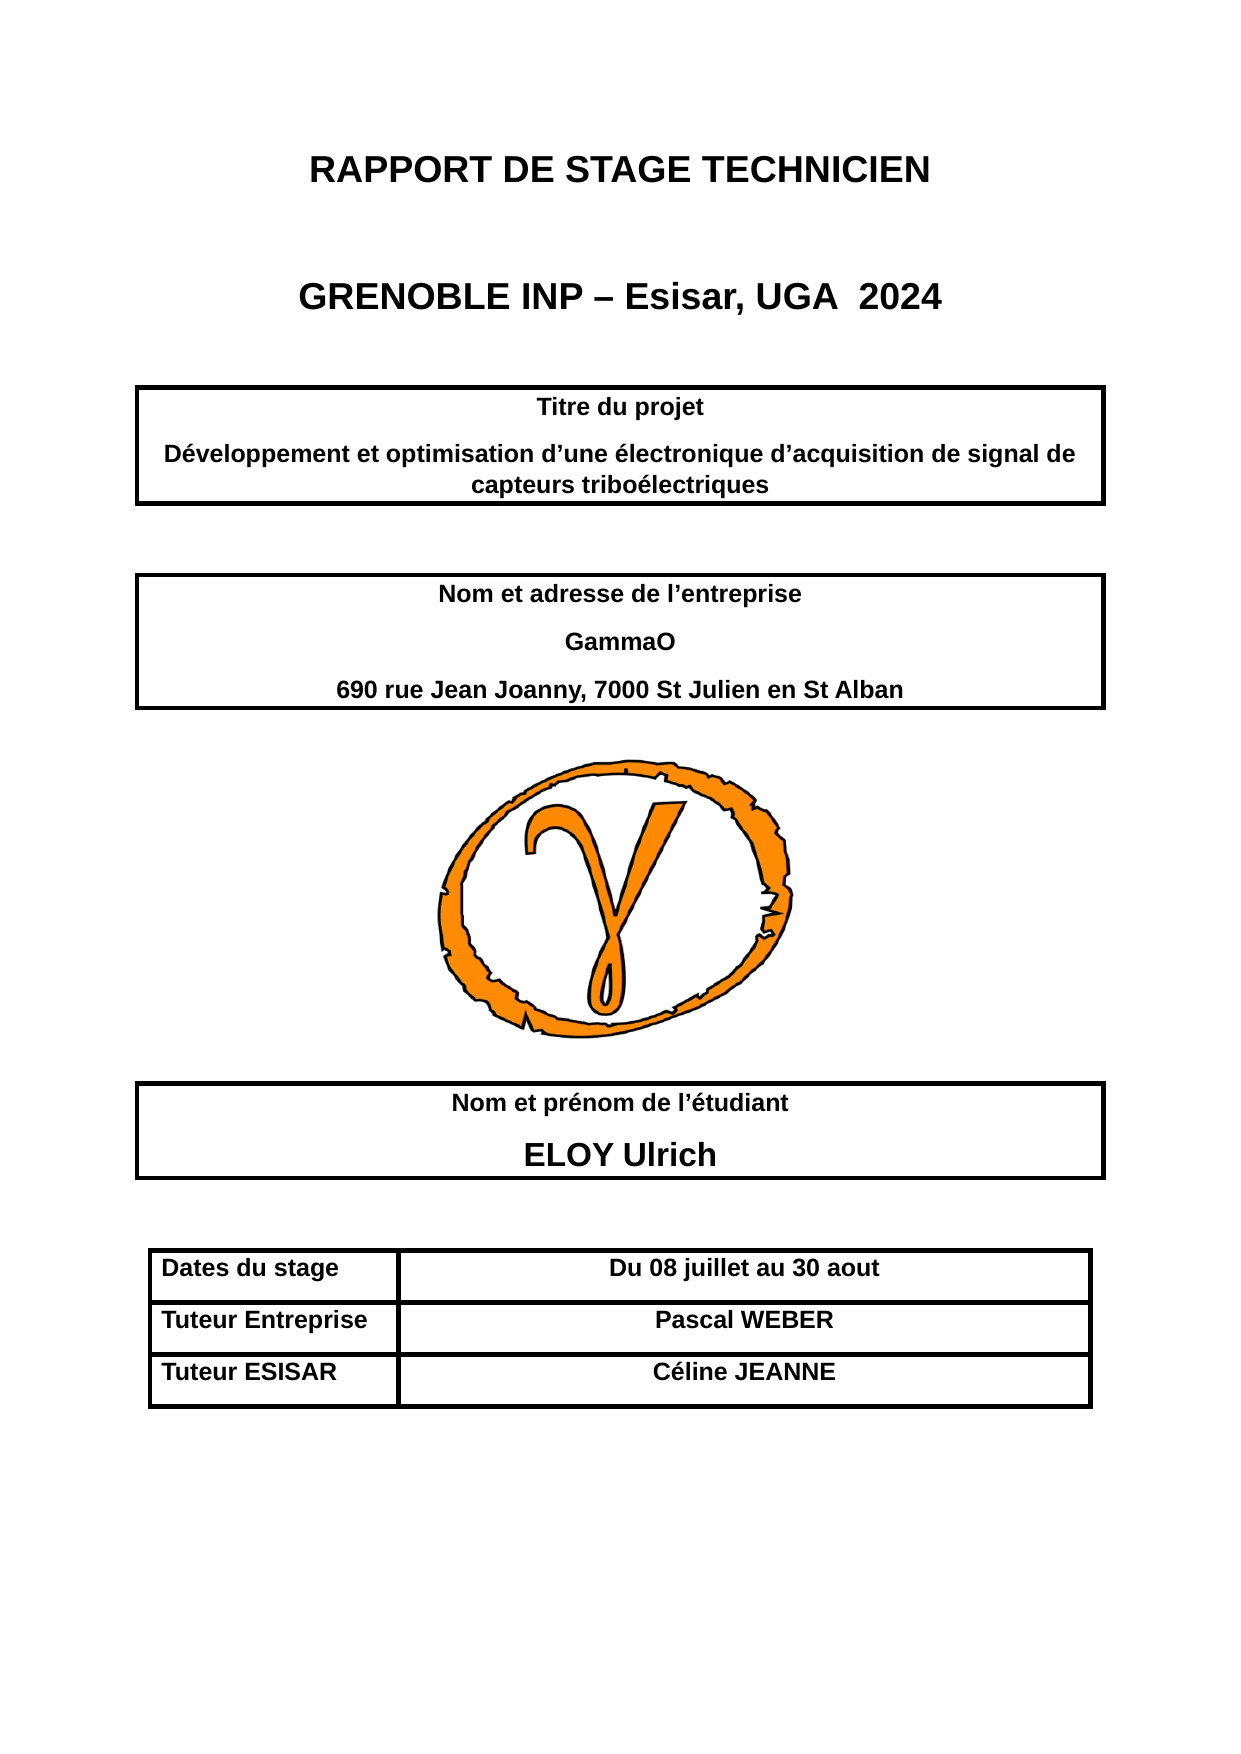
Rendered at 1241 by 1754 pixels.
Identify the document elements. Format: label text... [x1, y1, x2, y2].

text RAPPORT DE STAGE TECHNICIEN [148, 148, 1093, 191]
table_header Dates du stage [152, 1253, 396, 1300]
picture [412, 729, 829, 1062]
text GRENOBLE INP – Esisar, UGA 2024 [148, 274, 1093, 317]
text 690 rue Jean Joanny, 7000 St Julien en St Alban [139, 668, 1101, 706]
text Développement et optimisation d’une électronique d’acquisition de signal de capteurs triboélectriques [139, 433, 1101, 501]
table_cell Tuteur Entreprise [152, 1305, 396, 1352]
table_cell Pascal WEBER [401, 1305, 1088, 1352]
text Titre du projet [139, 390, 1101, 421]
table_cell Céline JEANNE [401, 1357, 1088, 1404]
table_header Du 08 juillet au 30 aout [401, 1253, 1088, 1300]
text GammaO [139, 620, 1101, 656]
table_cell Tuteur ESISAR [152, 1357, 396, 1404]
text Nom et prénom de l’étudiant [139, 1086, 1101, 1116]
text Nom et adresse de l’entreprise [139, 577, 1101, 608]
text ELOY Ulrich [139, 1128, 1101, 1176]
